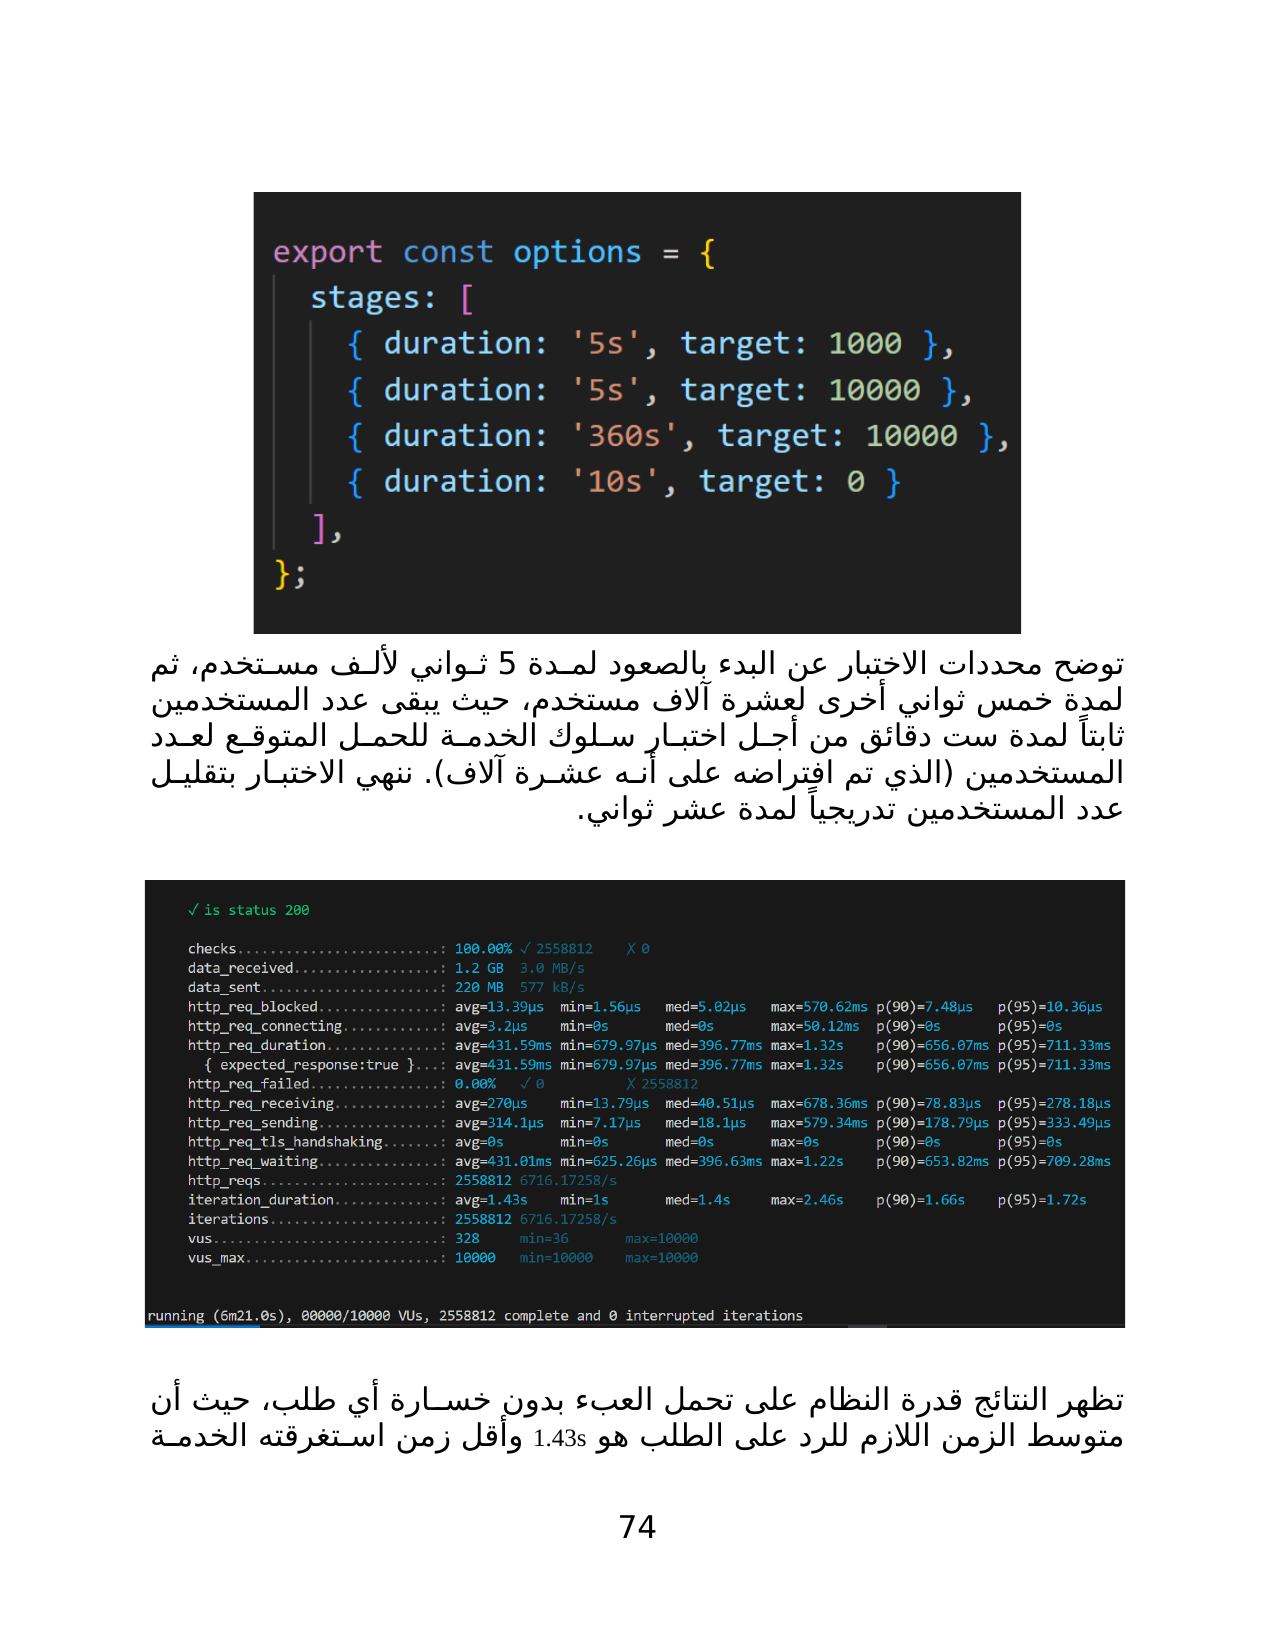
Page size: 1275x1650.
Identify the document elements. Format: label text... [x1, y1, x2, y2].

picture [253, 192, 1022, 634]
picture [144, 880, 1125, 1328]
text توضح محددات الاختبار عن البدء بالصعود لمدة 5 ثواني لألف مستخدم، ثم لمدة خمس ثواني أخرى لعشرة آلاف مستخدم، حيث يبقى عدد المستخدمين ثابتاً لمدة ست دقائق من أجل اختبار سلوك الخدمة للحمل المتوقع لعدد المستخدمين (الذي تم افتراضه على أنه عشرة آلاف). ننهي الاختبار بتقليل عدد المستخدمين تدريجياً لمدة عشر ثواني. [150, 645, 1125, 827]
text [150, 1381, 1125, 1454]
